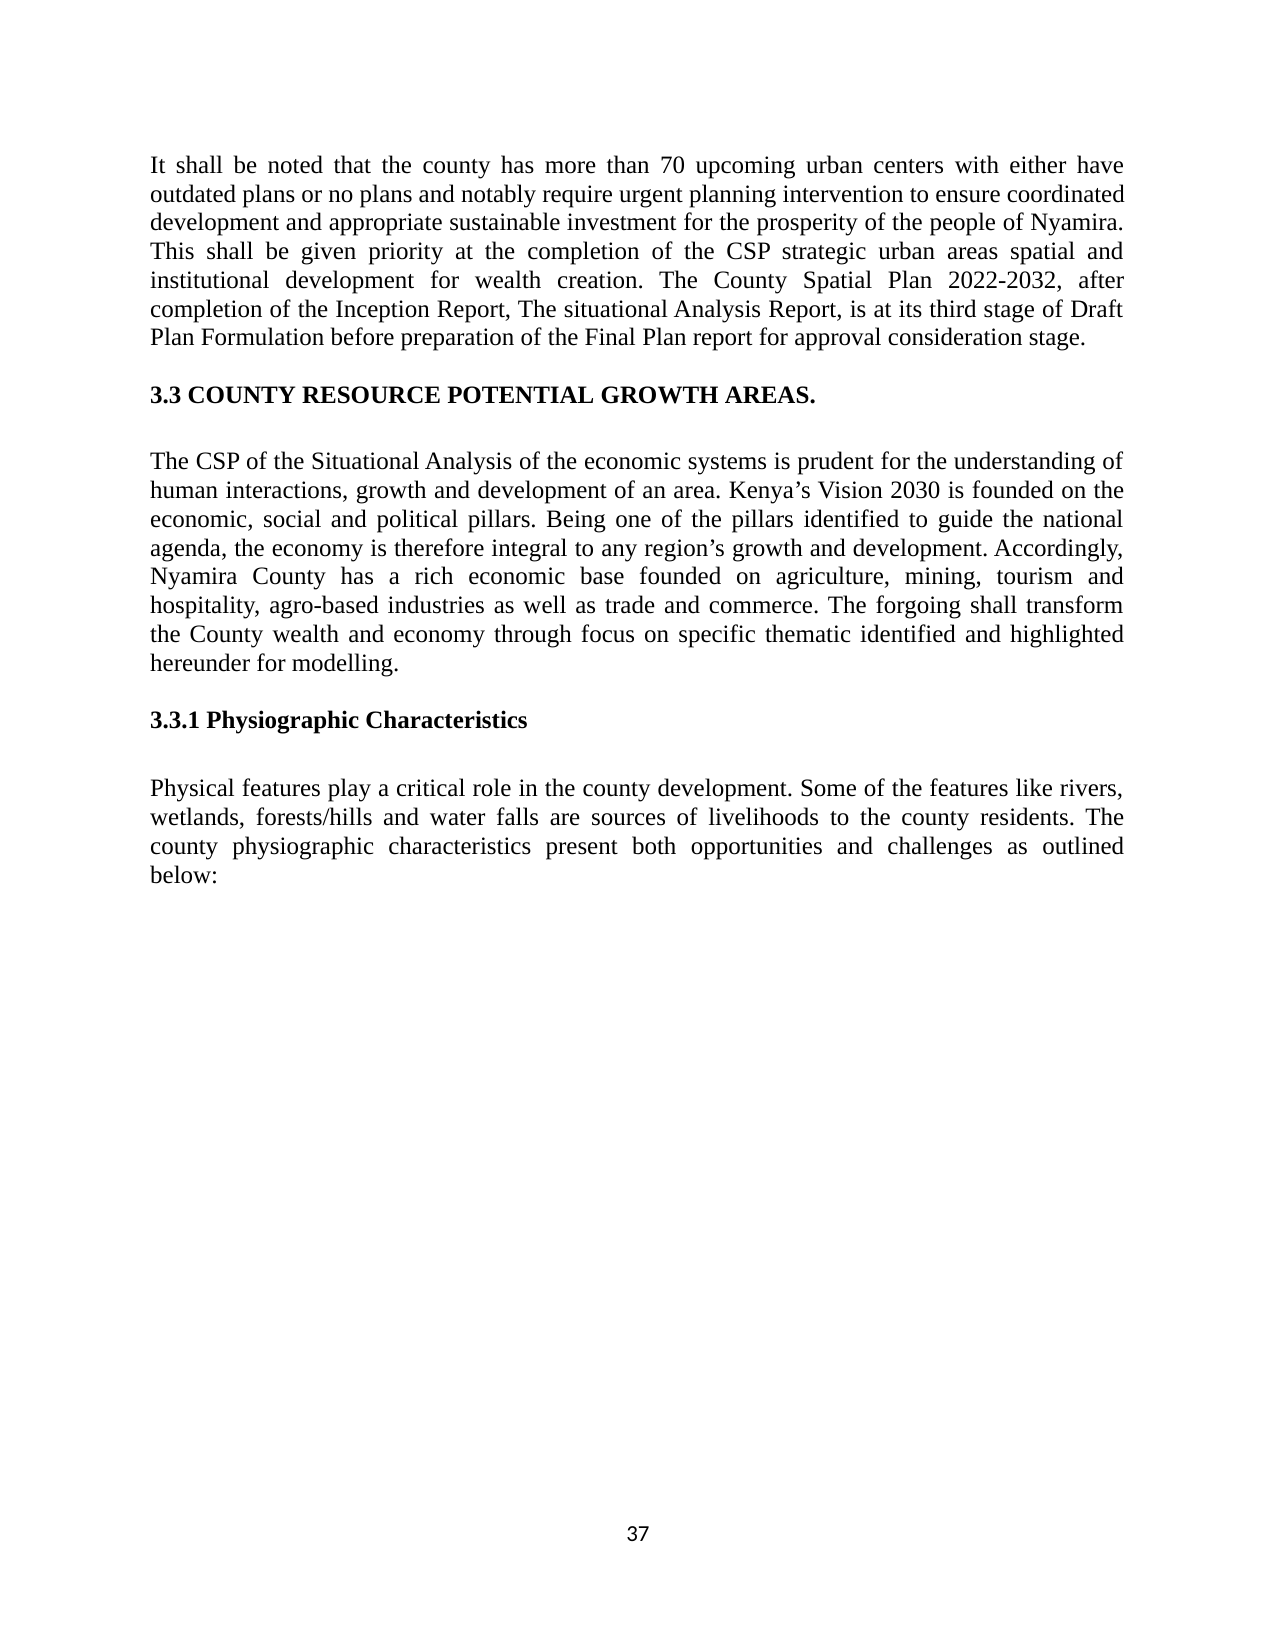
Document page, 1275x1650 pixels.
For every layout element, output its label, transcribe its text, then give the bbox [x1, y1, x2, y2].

text Physical features play a critical role in the county development. Some of the features like rivers, wetlands, forests/hills and water falls are sources of livelihoods to the county residents. The county physiographic characteristics present both opportunities and challenges as outlined below: [150, 773, 1125, 888]
subtitle 3.3 COUNTY RESOURCE POTENTIAL GROWTH AREAS. [150, 380, 1125, 409]
text The CSP of the Situational Analysis of the economic systems is prudent for the understanding of human interactions, growth and development of an area. Kenya’s Vision 2030 is founded on the economic, social and political pillars. Being one of the pillars identified to guide the national agenda, the economy is therefore integral to any region’s growth and development. Accordingly, Nyamira County has a rich economic base founded on agriculture, mining, tourism and hospitality, agro-based industries as well as trade and commerce. The forgoing shall transform the County wealth and economy through focus on specific thematic identified and highlighted hereunder for modelling. [150, 446, 1125, 676]
subtitle 3.3.1 Physiographic Characteristics [150, 705, 1125, 734]
text It shall be noted that the county has more than 70 upcoming urban centers with either have outdated plans or no plans and notably require urgent planning intervention to ensure coordinated development and appropriate sustainable investment for the prosperity of the people of Nyamira. This shall be given priority at the completion of the CSP strategic urban areas spatial and institutional development for wealth creation. The County Spatial Plan 2022-2032, after completion of the Inception Report, The situational Analysis Report, is at its third stage of Draft Plan Formulation before preparation of the Final Plan report for approval consideration stage. [150, 150, 1125, 351]
